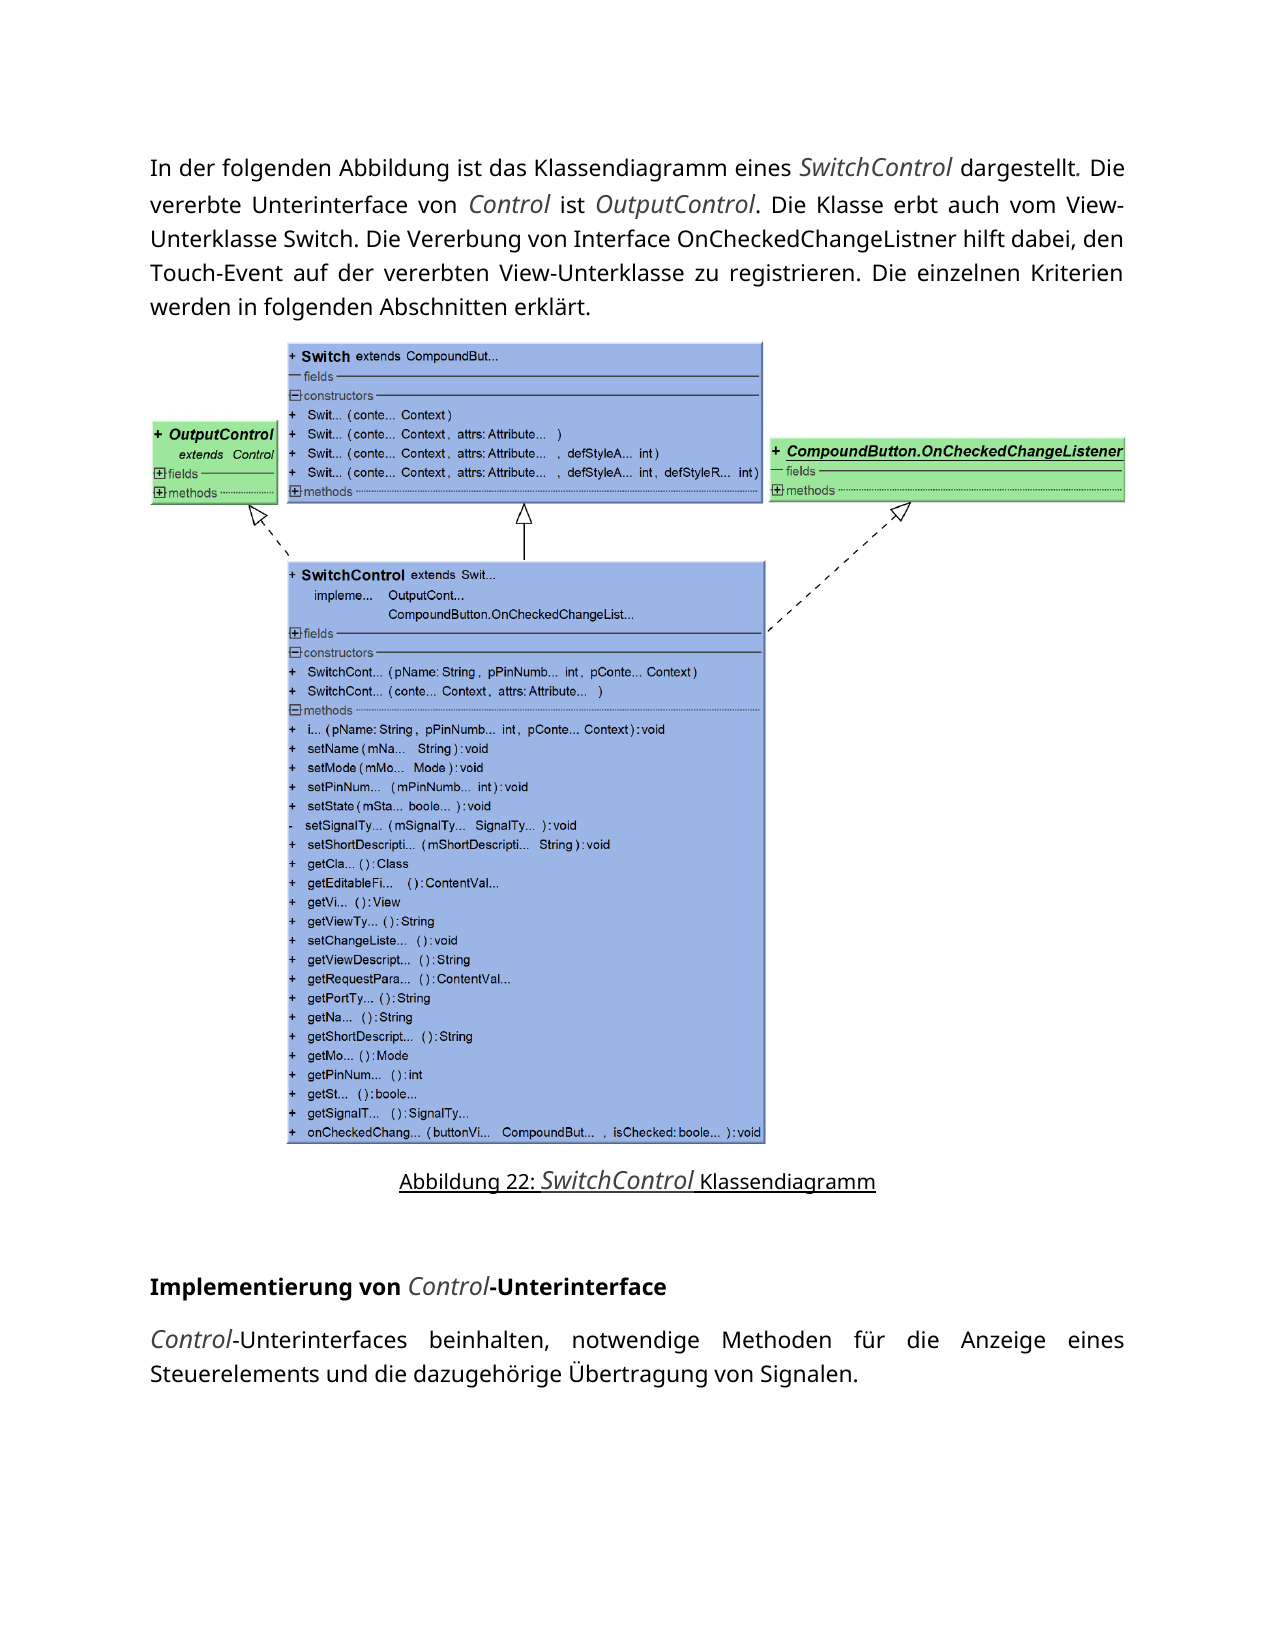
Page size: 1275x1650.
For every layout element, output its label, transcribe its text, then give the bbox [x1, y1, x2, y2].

text Control-Unterinterfaces beinhalten, notwendige Methoden für die Anzeige eines Steuerelements und die dazugehörige Übertragung von Signalen. [150, 1322, 1125, 1389]
picture [150, 341, 1125, 1144]
text Implementierung von Control-Unterinterface [150, 1268, 1125, 1302]
text In der folgenden Abbildung ist das Klassendiagramm eines SwitchControl dargestellt. Die vererbte Unterinterface von Control ist OutputControl. Die Klasse erbt auch vom View-Unterklasse Switch. Die Vererbung von Interface OnCheckedChangeListner hilft dabei, den Touch-Event auf der vererbten View-Unterklasse zu registrieren. Die einzelnen Kriterien werden in folgenden Abschnitten erklärt. [150, 150, 1125, 322]
